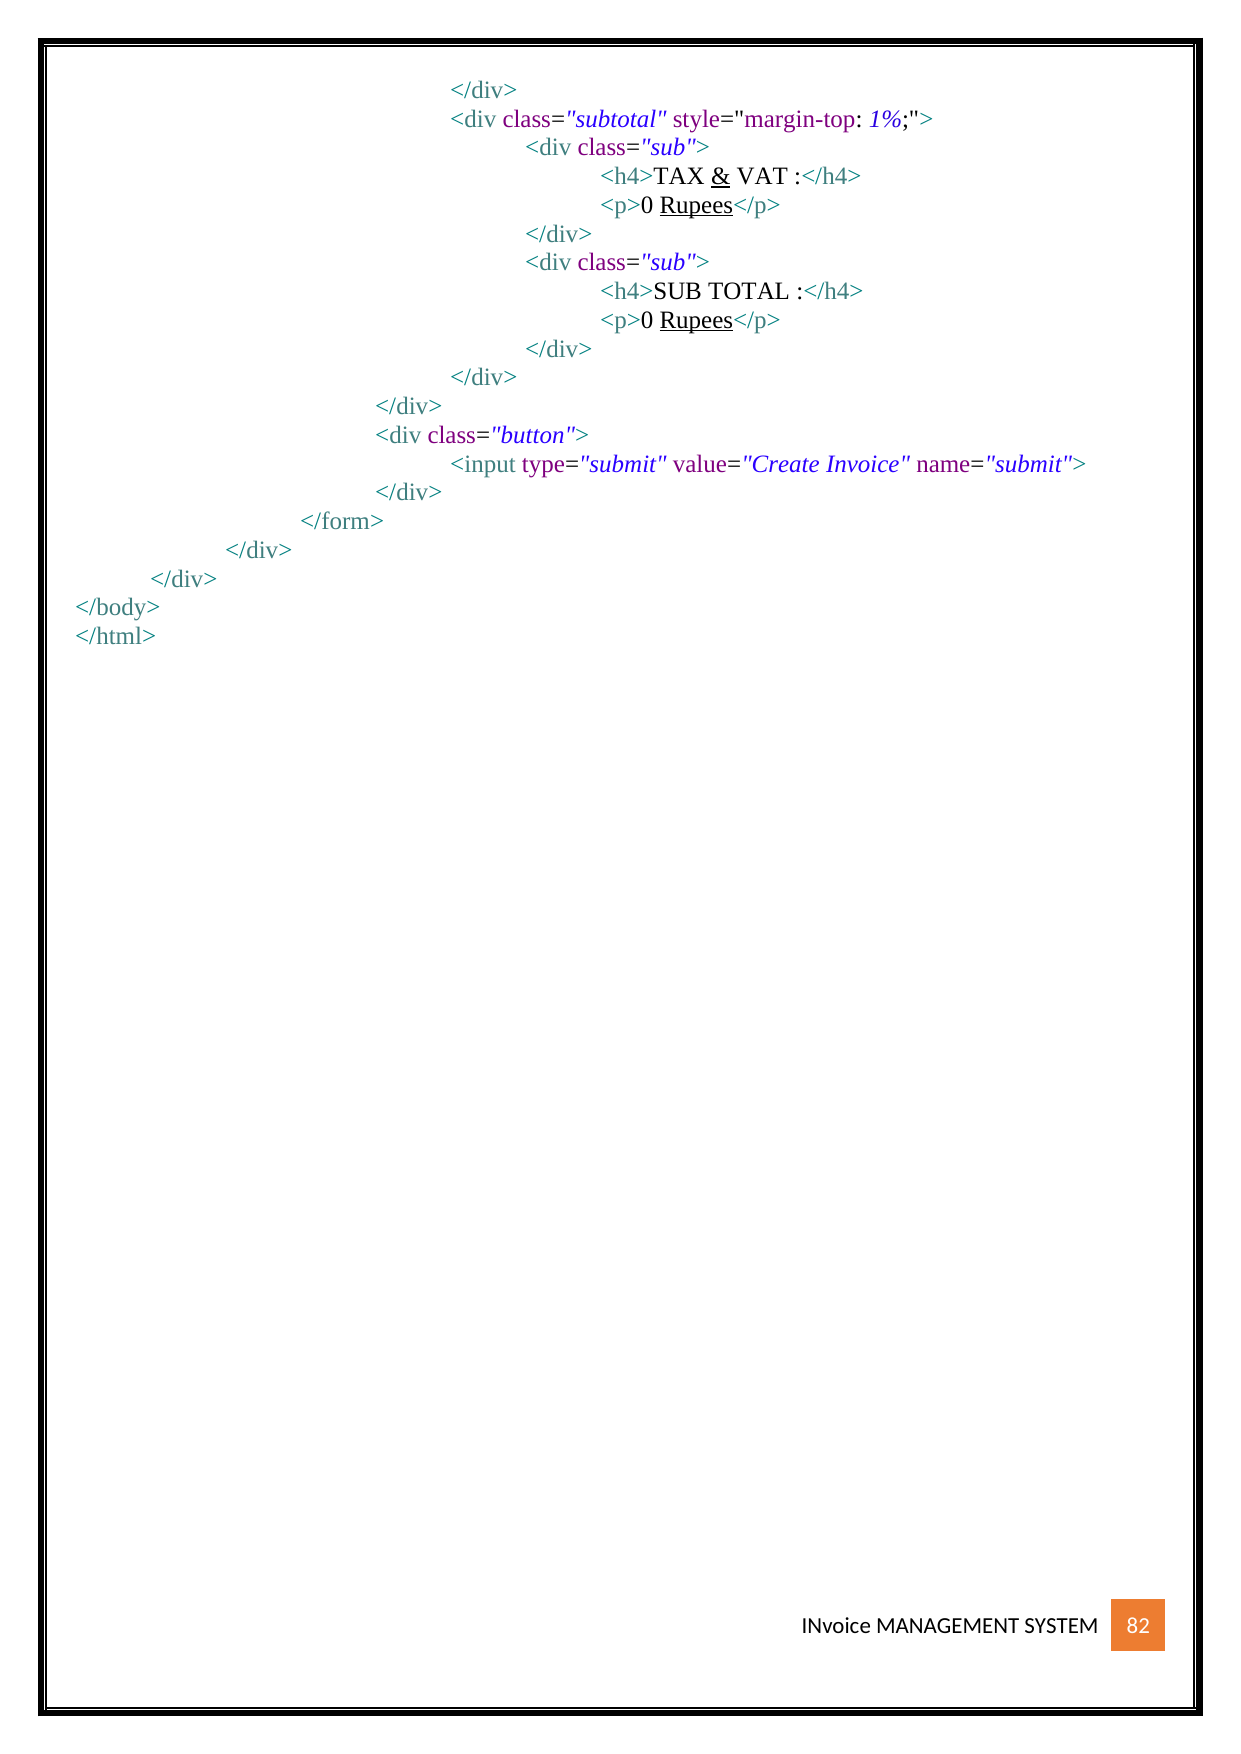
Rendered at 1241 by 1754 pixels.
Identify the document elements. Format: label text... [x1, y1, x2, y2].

text </div> [75, 334, 1165, 362]
text </div> [75, 219, 1165, 247]
text </body> [75, 592, 1165, 621]
text <div class="sub"> [75, 132, 1165, 161]
text <div class="subtotal" style="margin-top: 1%;"> [75, 104, 1165, 132]
text <div class="sub"> [75, 247, 1165, 276]
text <input type="submit" value="Create Invoice" name="submit"> [75, 449, 1165, 477]
text <div class="button"> [75, 420, 1165, 449]
text </html> [75, 621, 1165, 650]
text </div> [75, 535, 1165, 564]
text <h4>TAX & VAT :</h4> [75, 161, 1165, 190]
text </form> [75, 506, 1165, 535]
text </div> [75, 564, 1165, 592]
text <p>0 Rupees</p> [75, 305, 1165, 334]
text </div> [75, 362, 1165, 391]
text </div> [75, 477, 1165, 506]
text <p>0 Rupees</p> [75, 190, 1165, 219]
text <h4>SUB TOTAL :</h4> [75, 276, 1165, 305]
text </div> [75, 391, 1165, 420]
text </div> [75, 75, 1165, 104]
